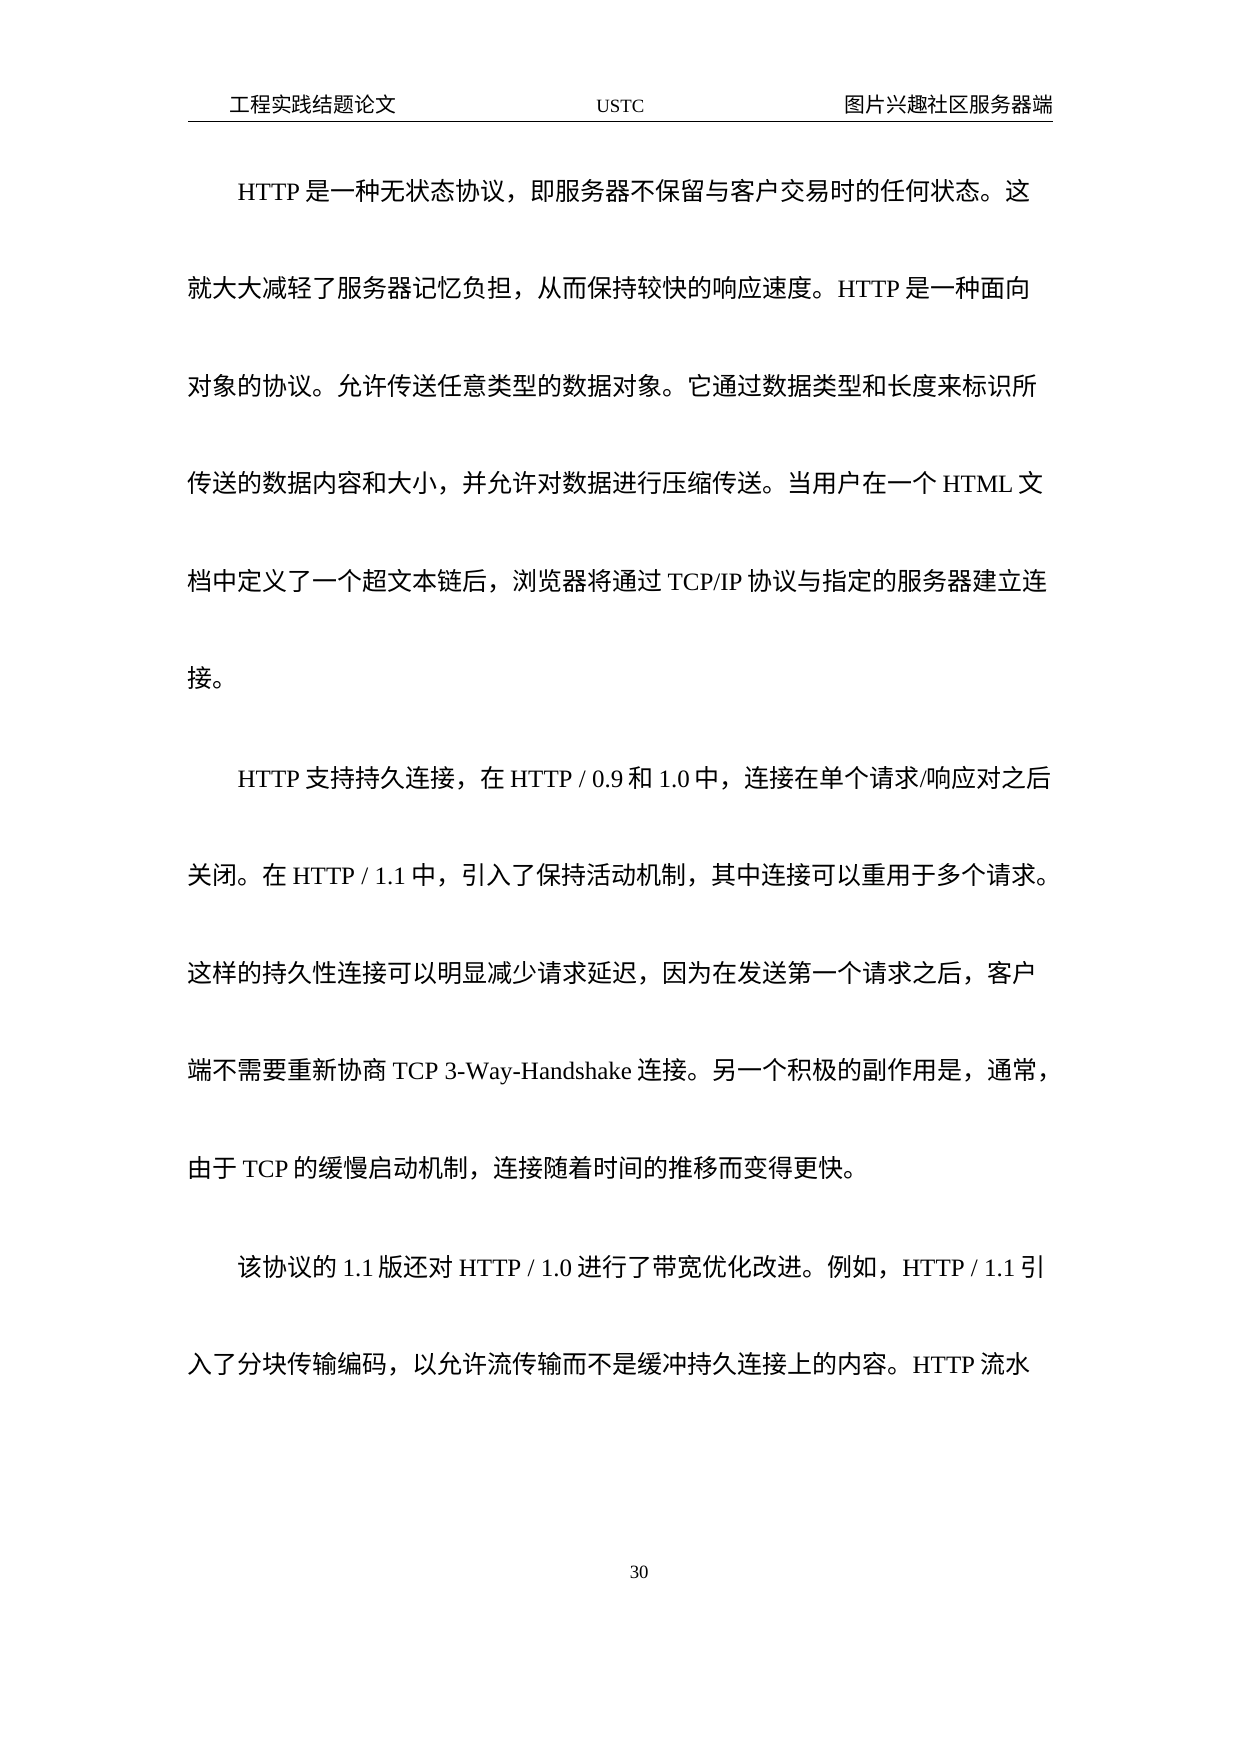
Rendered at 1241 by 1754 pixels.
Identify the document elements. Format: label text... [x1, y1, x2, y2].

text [187, 1233, 1053, 1396]
text HTTP支持持久连接，在HTTP / 0.9和1.0中，连接在单个请求/响应对之后关闭。在HTTP / 1.1中，引入了保持活动机制，其中连接可以重用于多个请求。这样的持久性连接可以明显减少请求延迟，因为在发送第一个请求之后，客户端不需要重新协商TCP 3-Way-Handshake连接。另一个积极的副作用是，通常，由于TCP的缓慢启动机制，连接随着时间的推移而变得更快。 [187, 744, 1053, 1199]
text HTTP是一种无状态协议，即服务器不保留与客户交易时的任何状态。这就大大减轻了服务器记忆负担，从而保持较快的响应速度。HTTP是一种面向对象的协议。允许传送任意类型的数据对象。它通过数据类型和长度来标识所传送的数据内容和大小，并允许对数据进行压缩传送。当用户在一个HTML文档中定义了一个超文本链后，浏览器将通过TCP/IP协议与指定的服务器建立连接。 [187, 157, 1053, 709]
